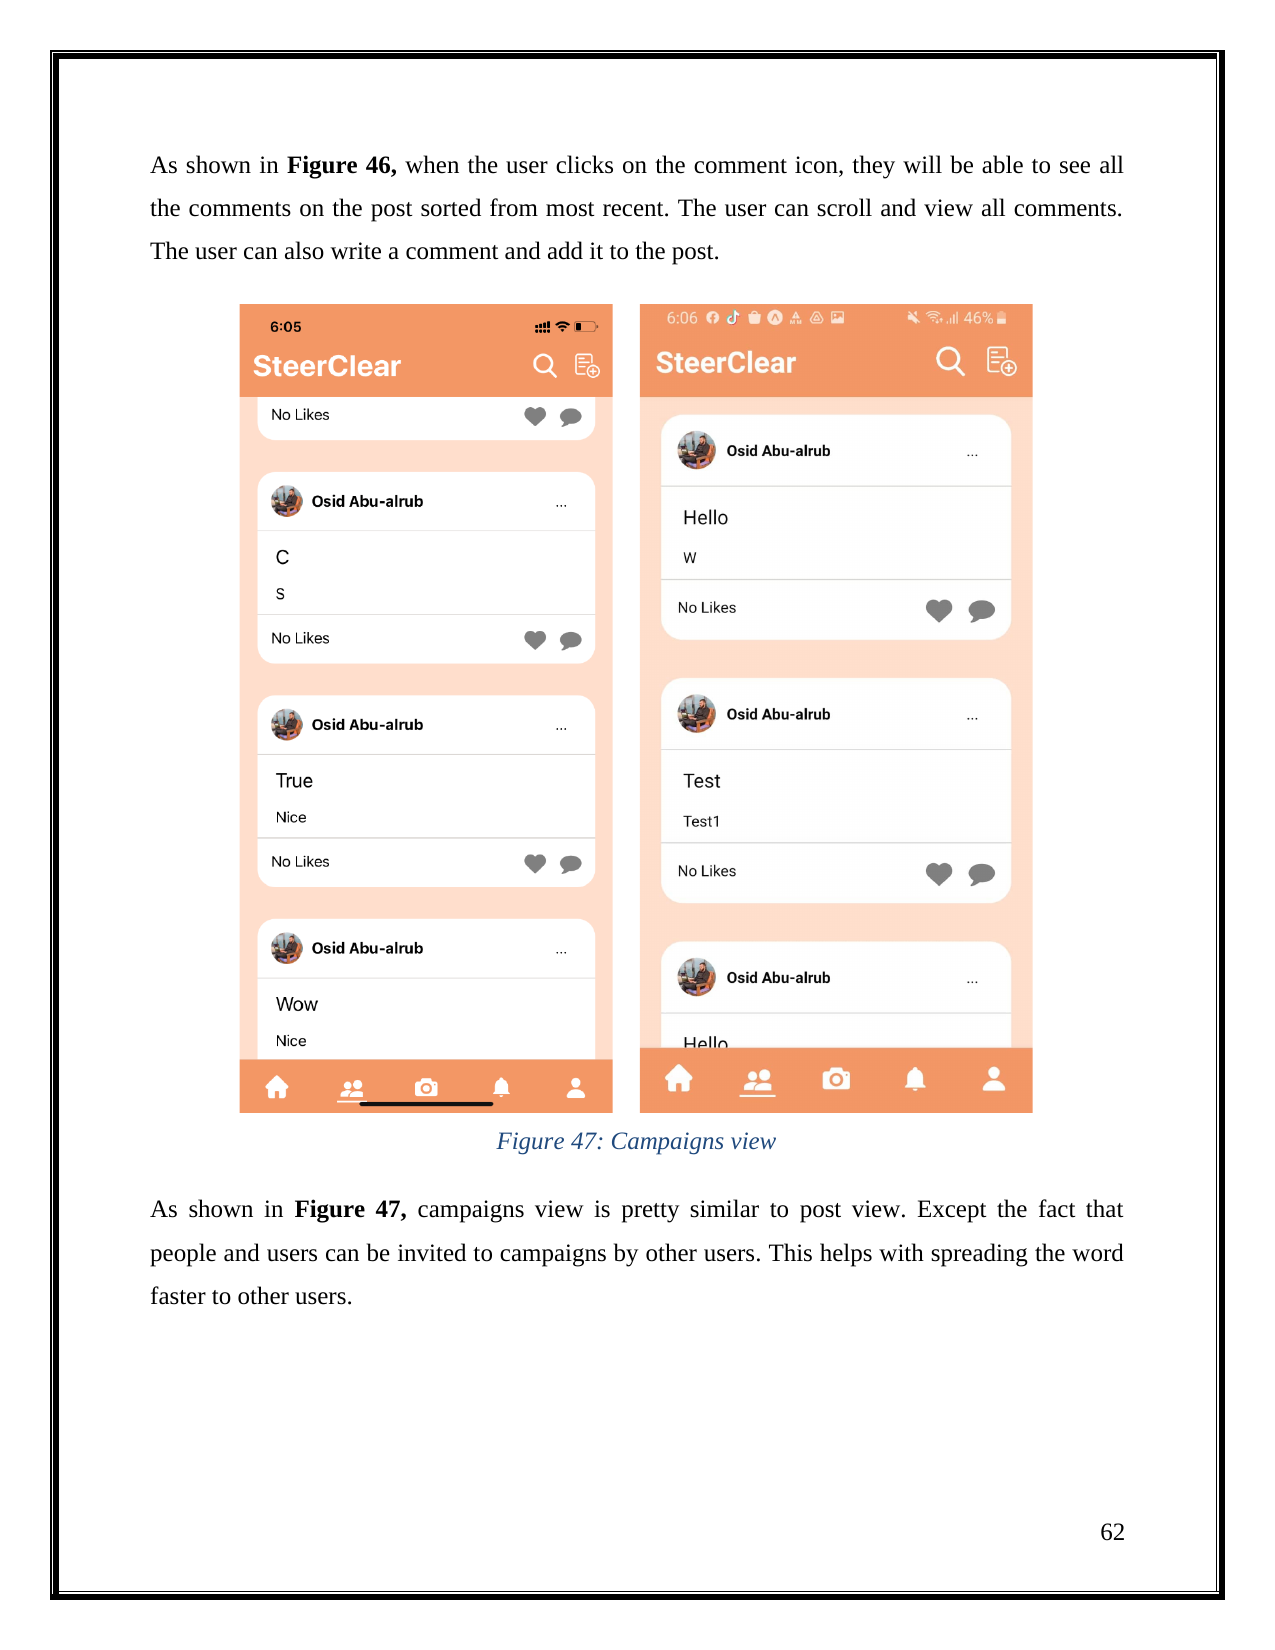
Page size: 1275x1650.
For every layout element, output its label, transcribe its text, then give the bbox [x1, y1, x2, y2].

table_header [629, 304, 1047, 1126]
picture [639, 304, 1033, 1113]
table_header [228, 304, 629, 1126]
text As shown in Figure 46, when the user clicks on the comment icon, they will be able to see all the comments on the post sorted from most recent. The user can scroll and view all comments. The user can also write a comment and add it to the post. [150, 150, 1125, 265]
text As shown in Figure 47, campaigns view is pretty similar to post view. Except the fact that people and users can be invited to campaigns by other users. This helps with spreading the word faster to other users. [150, 1194, 1125, 1309]
text Figure 47: Campaigns view [150, 1126, 1125, 1155]
picture [239, 304, 613, 1113]
